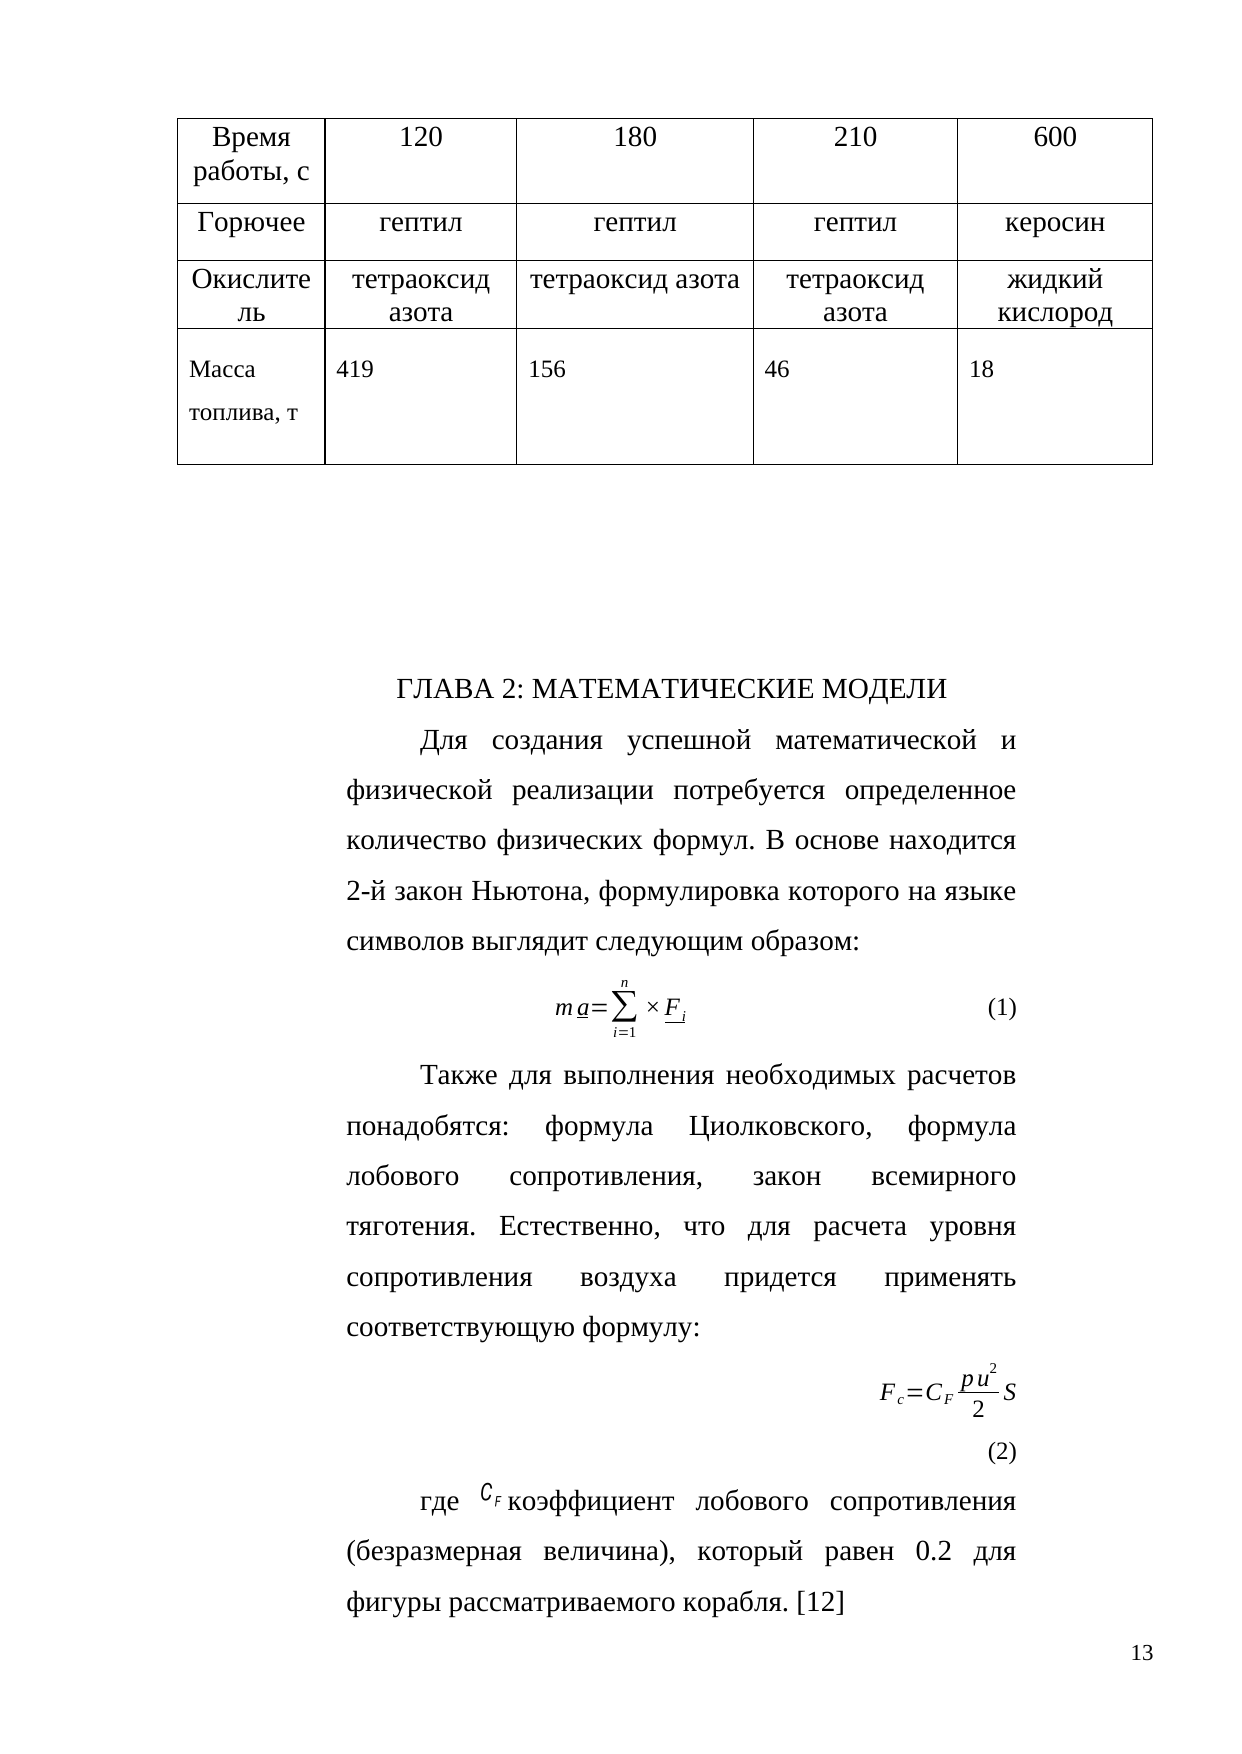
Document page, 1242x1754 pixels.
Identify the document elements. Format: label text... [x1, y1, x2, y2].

text Также для выполнения необходимых расчетов понадобятся: формула Циолковского, формула лобового сопротивления, закон всемирного тяготения. Естественно, что для расчета уровня сопротивления воздуха придется применять соответствующую формулу: [346, 1057, 1017, 1342]
text Для создания успешной математической и физической реализации потребуется определенное количество физических формул. В основе находится 2-й закон Ньютона, формулировка которого на языке символов выглядит следующим образом: [346, 722, 1017, 957]
table_cell Окислитель [178, 261, 324, 328]
table_cell 46 [754, 329, 957, 464]
table_cell 156 [517, 329, 753, 464]
table_cell Время работы, с [178, 119, 324, 203]
table_cell 210 [754, 119, 957, 203]
text где коэффициент лобового сопротивления (безразмерная величина), который равен 0.2 для фигуры рассматриваемого корабля. [12] [346, 1479, 1017, 1617]
table_cell керосин [958, 204, 1152, 260]
table_cell гептил [326, 204, 516, 260]
table_cell 180 [517, 119, 753, 203]
table_cell жидкий кислород [958, 261, 1152, 328]
table_cell 600 [958, 119, 1152, 203]
table_cell гептил [517, 204, 753, 260]
table_cell Масса топлива, т [178, 329, 324, 464]
table_cell 419 [326, 329, 516, 464]
table_cell тетраоксид азота [517, 261, 753, 328]
table_cell Горючее [178, 204, 324, 260]
subtitle ГЛАВА 2: МАТЕМАТИЧЕСКИЕ МОДЕЛИ [327, 671, 1017, 705]
text (2) [627, 1359, 1017, 1465]
table_cell 18 [958, 329, 1152, 464]
picture [480, 1479, 508, 1511]
text (1) [346, 973, 1017, 1041]
table_cell тетраоксид азота [326, 261, 516, 328]
table_cell гептил [754, 204, 957, 260]
table_cell 120 [326, 119, 516, 203]
table_cell тетраоксид азота [754, 261, 957, 328]
